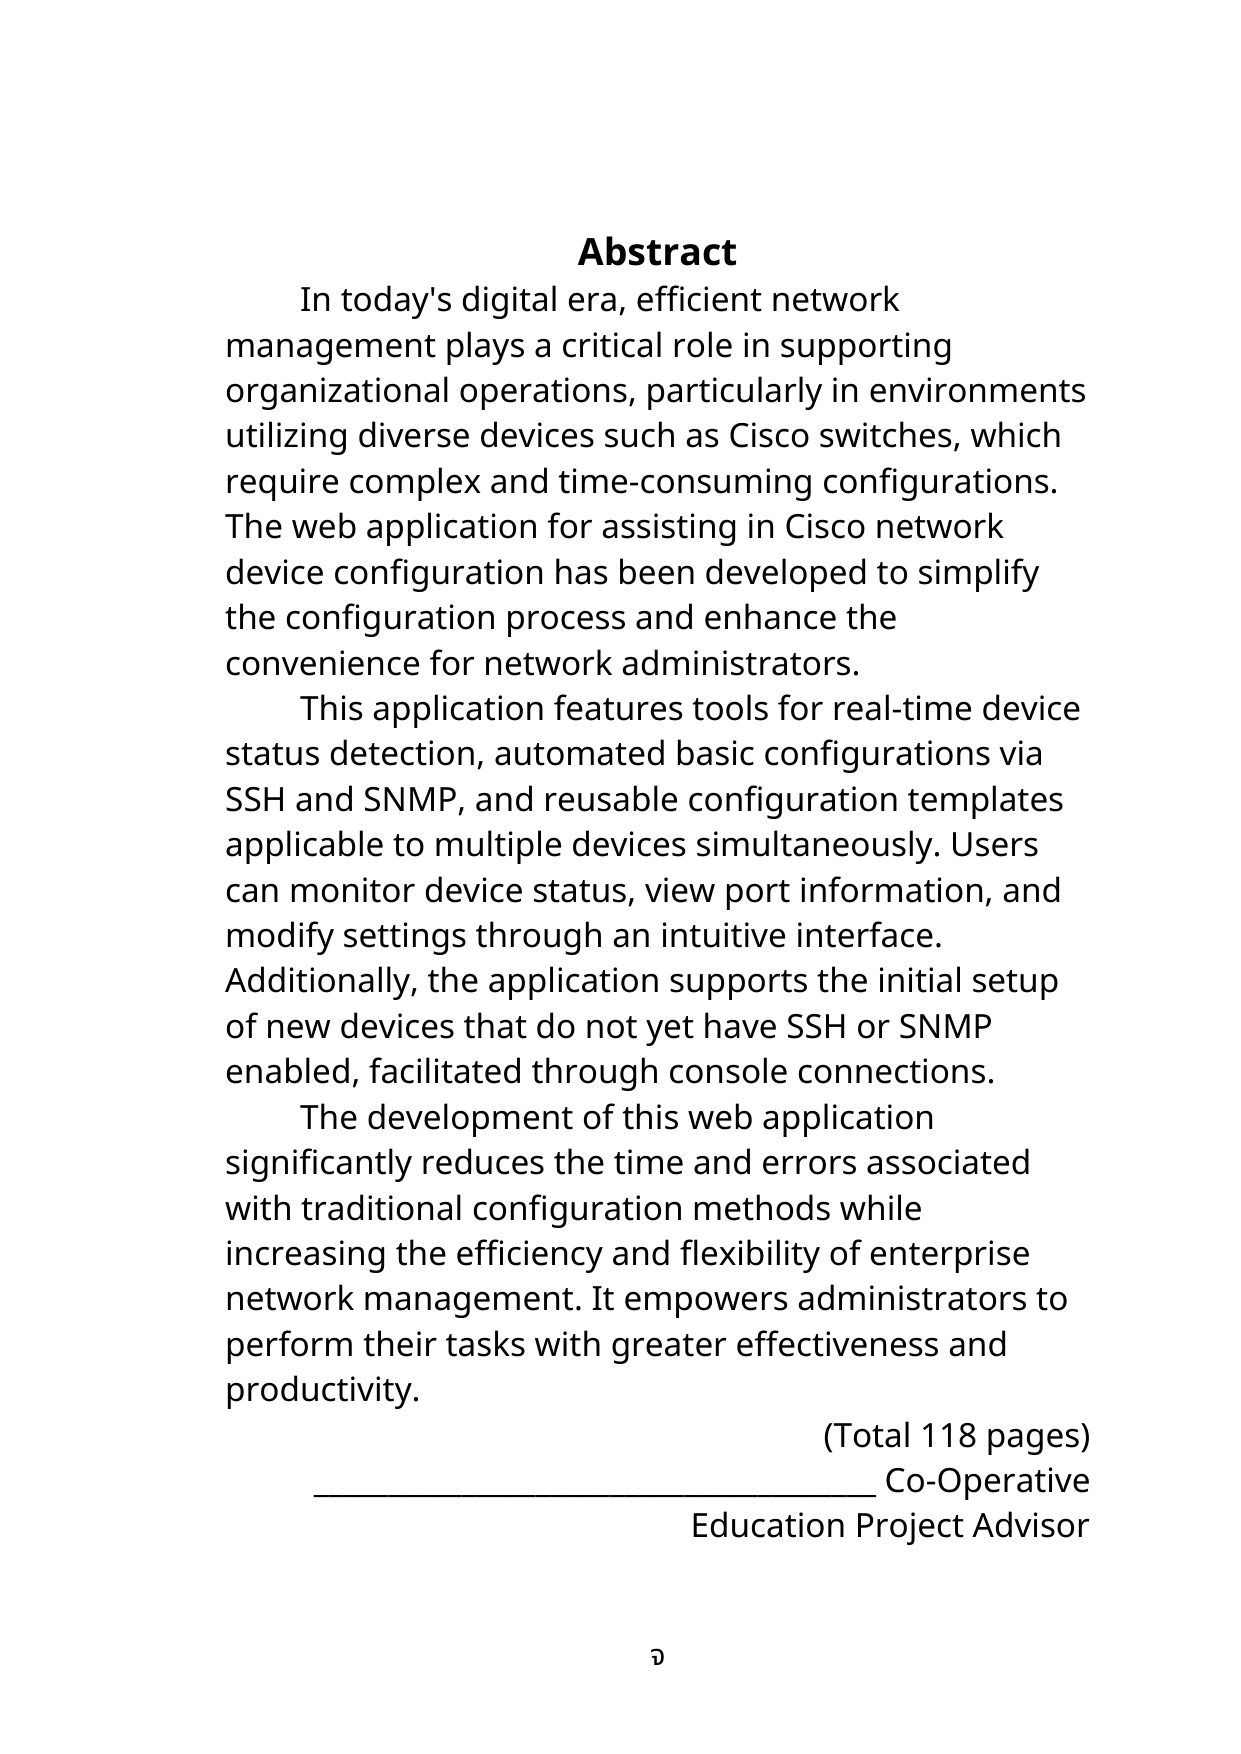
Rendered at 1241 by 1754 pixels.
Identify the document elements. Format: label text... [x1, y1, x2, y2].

text The development of this web application significantly reduces the time and errors associated with traditional configuration methods while increasing the efficiency and flexibility of enterprise network management. It empowers administrators to perform their tasks with greater effectiveness and productivity. [225, 1093, 1090, 1411]
subtitle Abstract [225, 225, 1090, 276]
text (Total 118 pages) [225, 1411, 1090, 1457]
text This application features tools for real-time device status detection, automated basic configurations via SSH and SNMP, and reusable configuration templates applicable to multiple devices simultaneously. Users can monitor device status, view port information, and modify settings through an intuitive interface. Additionally, the application supports the initial setup of new devices that do not yet have SSH or SNMP enabled, facilitated through console connections. [225, 685, 1090, 1093]
text ______________________________________ Co-Operative Education Project Advisor [225, 1457, 1090, 1548]
text In today's digital era, efficient network management plays a critical role in supporting organizational operations, particularly in environments utilizing diverse devices such as Cisco switches, which require complex and time-consuming configurations. The web application for assisting in Cisco network device configuration has been developed to simplify the configuration process and enhance the convenience for network administrators. [225, 276, 1090, 685]
